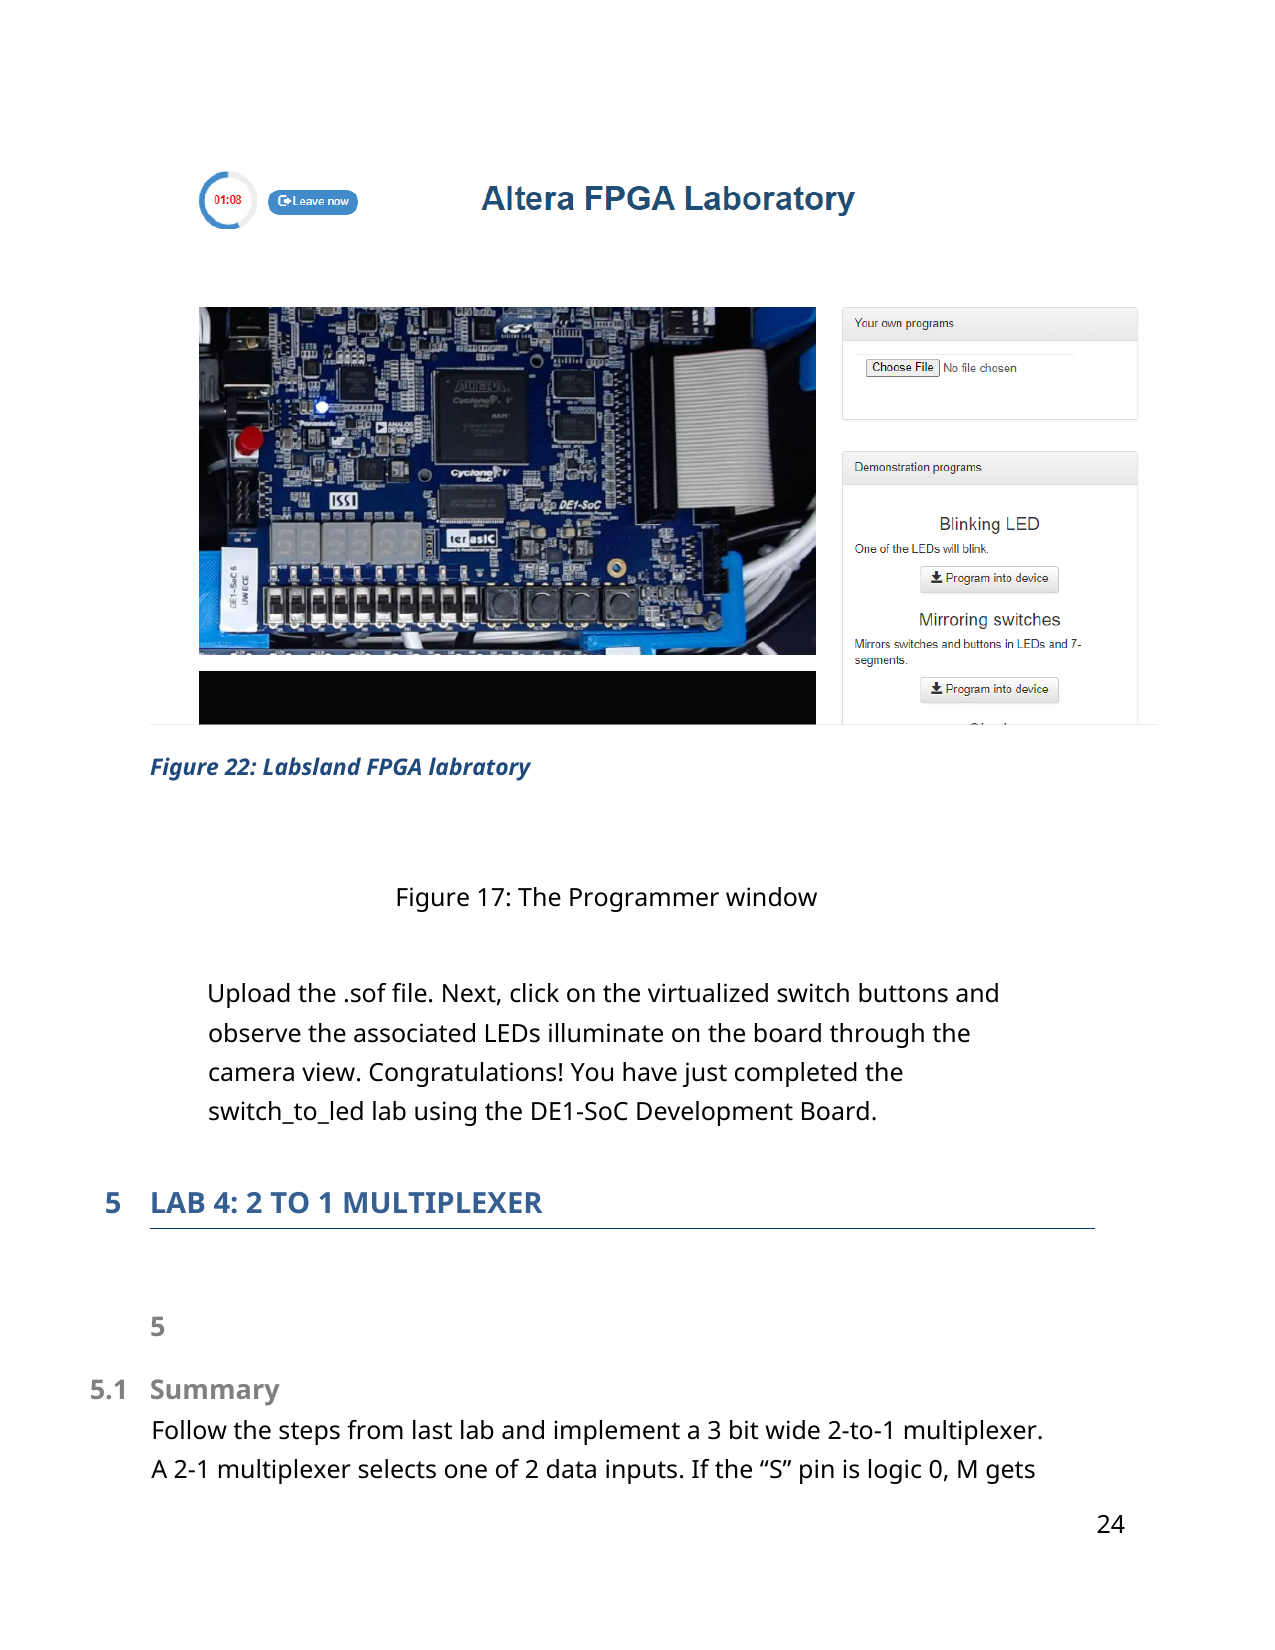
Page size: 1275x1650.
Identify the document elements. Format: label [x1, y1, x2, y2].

picture [150, 150, 1159, 725]
